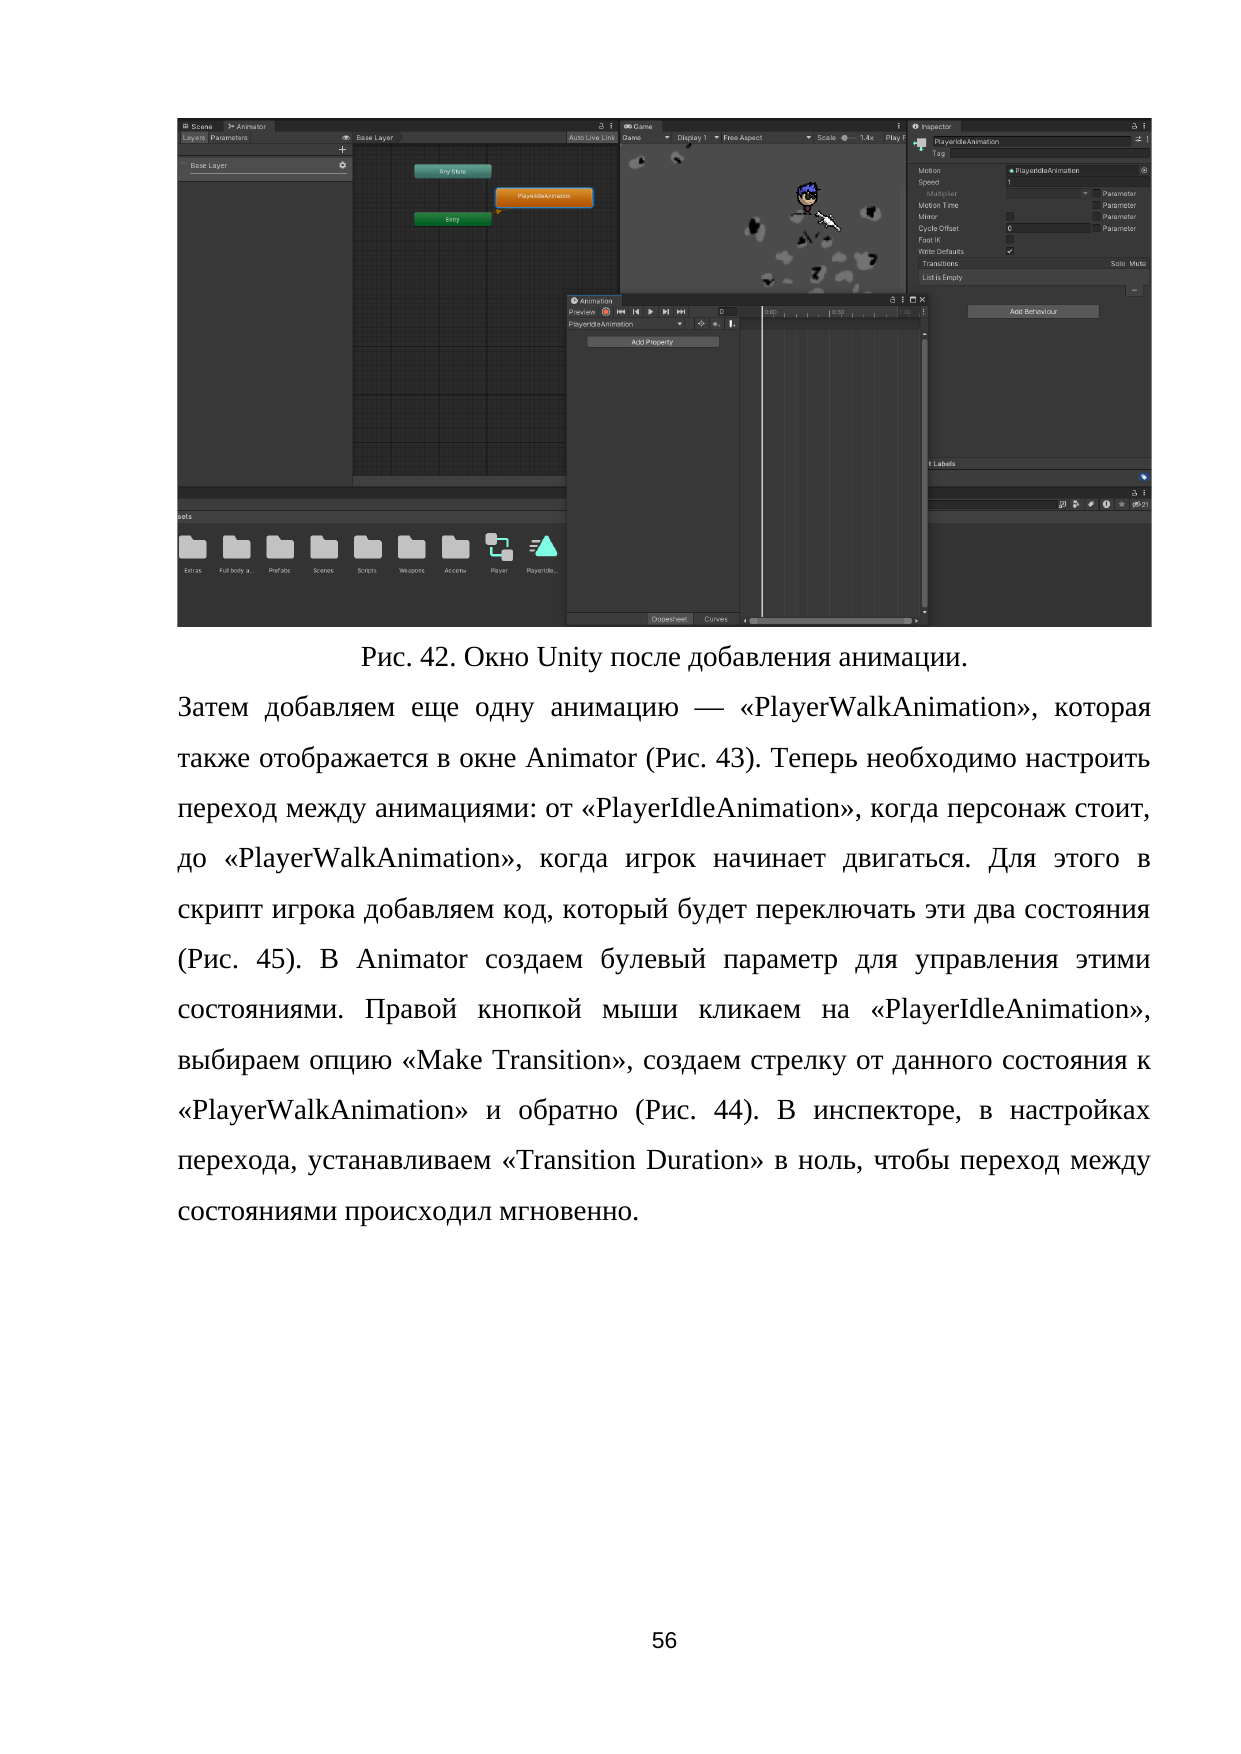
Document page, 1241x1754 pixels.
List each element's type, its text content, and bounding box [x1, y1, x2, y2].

text Затем добавляем еще одну анимацию — «PlayerWalkAnimation», которая также отображается в окне Animator (Рис. 43). Теперь необходимо настроить переход между анимациями: от «PlayerIdleAnimation», когда персонаж стоит, до «PlayerWalkAnimation», когда игрок начинает двигаться. Для этого в скрипт игрока добавляем код, который будет переключать эти два состояния (Рис. 45). В Animator создаем булевый параметр для управления этими состояниями. Правой кнопкой мыши кликаем на «PlayerIdleAnimation», выбираем опцию «Make Transition», создаем стрелку от данного состояния к «PlayerWalkAnimation» и обратно (Рис. 44). В инспекторе, в настройках перехода, устанавливаем «Transition Duration» в ноль, чтобы переход между состояниями происходил мгновенно. [177, 689, 1152, 1226]
text Рис. 42. Окно Unity после добавления анимации. [177, 639, 1152, 673]
picture [177, 118, 1152, 627]
